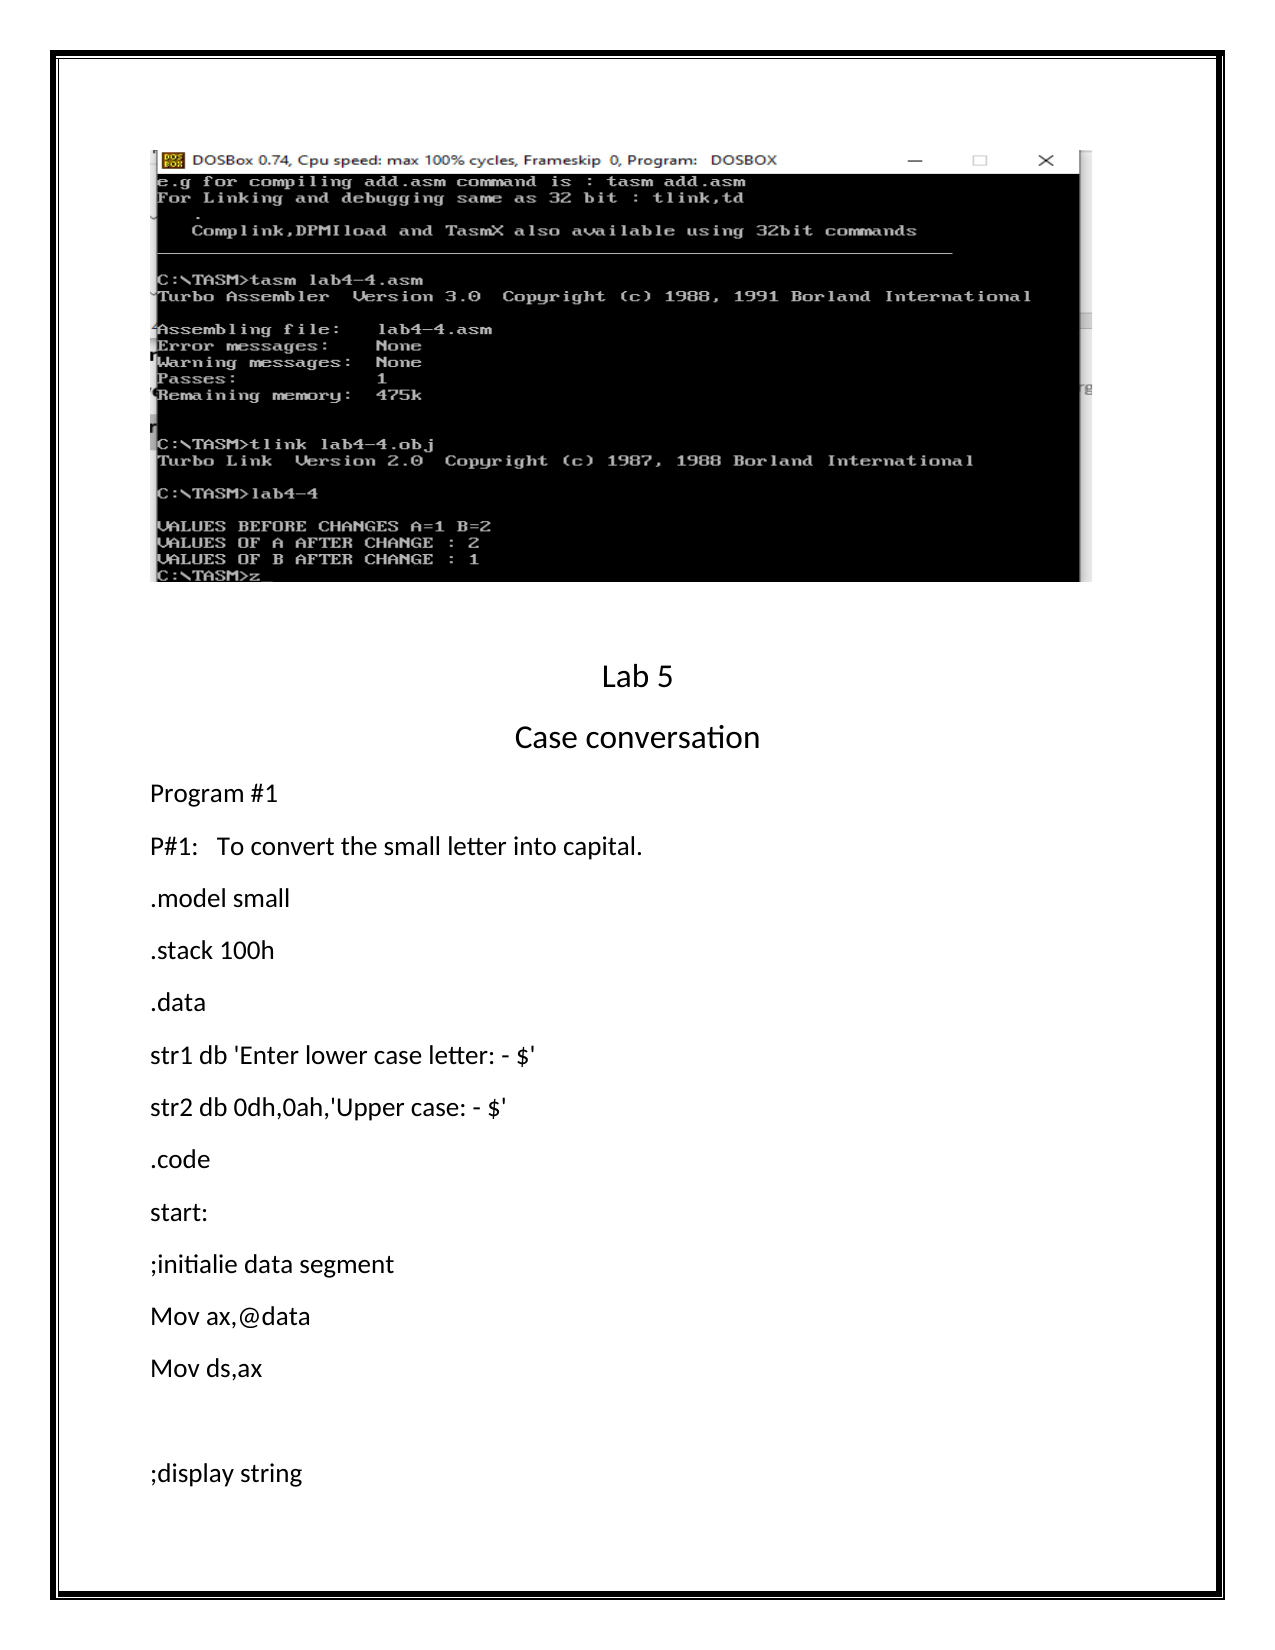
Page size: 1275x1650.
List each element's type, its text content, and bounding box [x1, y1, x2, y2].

text Lab 5 [150, 655, 1125, 696]
text Case conversation [150, 716, 1125, 757]
text .model small [150, 881, 1125, 914]
text ;display string [150, 1456, 1125, 1489]
text Mov ax,@data [150, 1299, 1125, 1332]
text .data [150, 986, 1125, 1019]
text str1 db 'Enter lower case letter: - $' [150, 1038, 1125, 1071]
text .code [150, 1142, 1125, 1176]
text .stack 100h [150, 933, 1125, 966]
picture [150, 150, 1093, 582]
text ;initialie data segment [150, 1247, 1125, 1280]
text str2 db 0dh,0ah,'Upper case: - $' [150, 1090, 1125, 1123]
text Mov ds,ax [150, 1352, 1125, 1385]
text P#1: To convert the small letter into capital. [150, 829, 1125, 862]
text Program #1 [150, 776, 1125, 809]
text start: [150, 1195, 1125, 1228]
